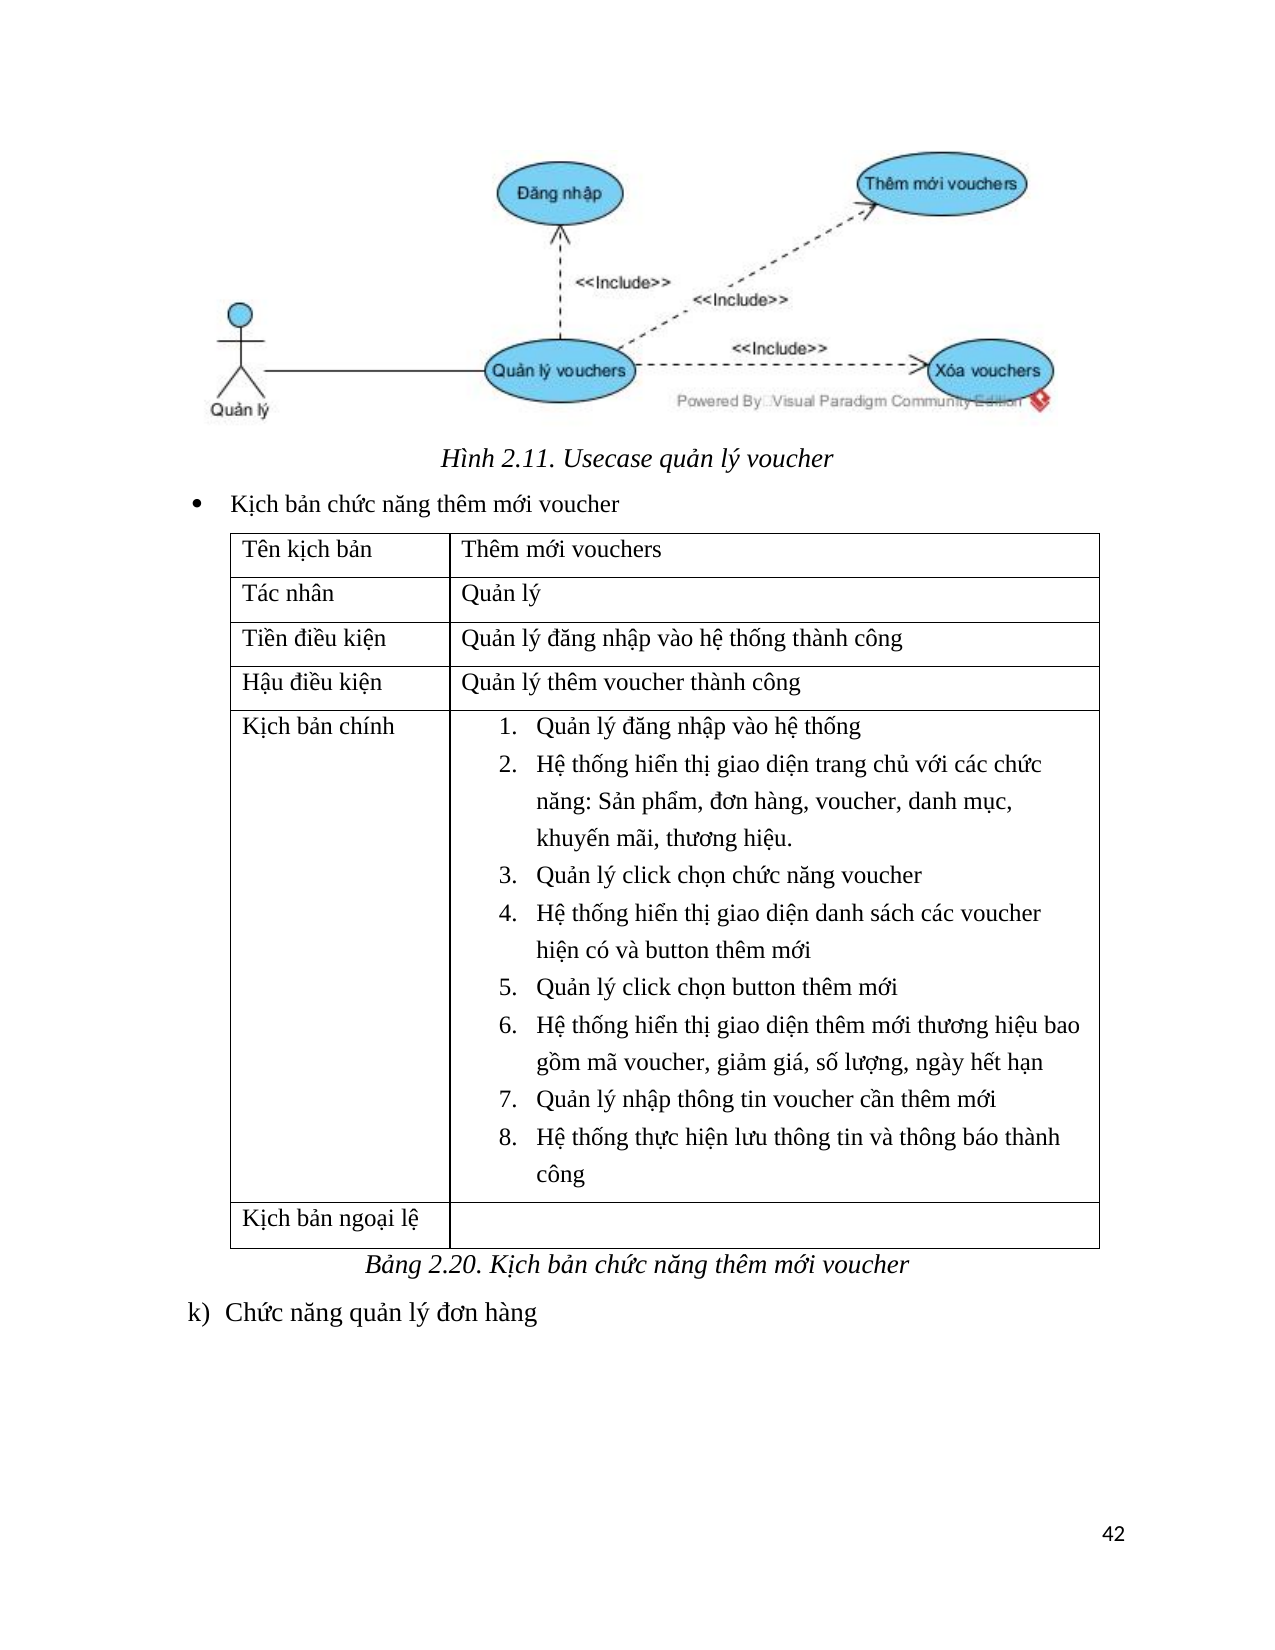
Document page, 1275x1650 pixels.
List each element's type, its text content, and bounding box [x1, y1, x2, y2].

table_cell [451, 1203, 1099, 1247]
table_cell Tác nhân [231, 578, 449, 622]
list Chức năng quản lý đơn hàng [187, 1296, 1122, 1327]
table_cell Quản lý thêm voucher thành công [451, 667, 1099, 710]
text Bảng 2.20. Kịch bản chức năng thêm mới voucher [151, 1248, 1122, 1279]
text Hình 2.11. Usecase quản lý voucher [151, 442, 1122, 473]
list Kịch bản chức năng thêm mới voucher [193, 489, 1122, 518]
table_cell Kịch bản ngoại lệ [231, 1203, 449, 1247]
table_cell Quản lý [451, 578, 1099, 622]
picture [192, 150, 1059, 427]
table_cell Quản lý đăng nhập vào hệ thống Hệ thống hiển thị giao diện trang chủ với các chức năng: Sản phẩm, đơn hàng, voucher, danh mục, khuyến mãi, thương hiệu. Quản lý click chọn chức năng voucher Hệ thống hiển thị giao diện danh sách các voucher hiện có và button thêm mới Quản lý click chọn button thêm mới Hệ thống hiển thị giao diện thêm mới thương hiệu bao gồm mã voucher, giảm giá, số lượng, ngày hết hạn Quản lý nhập thông tin voucher cần thêm mới Hệ thống thực hiện lưu thông tin và thông báo thành công [451, 711, 1099, 1202]
table_cell Tiền điều kiện [231, 623, 449, 666]
table_header Tên kịch bản [231, 534, 449, 577]
table_cell Quản lý đăng nhập vào hệ thống thành công [451, 623, 1099, 666]
table_header Thêm mới vouchers [451, 534, 1099, 577]
table_cell Hậu điều kiện [231, 667, 449, 710]
table_cell Kịch bản chính [231, 711, 449, 1202]
